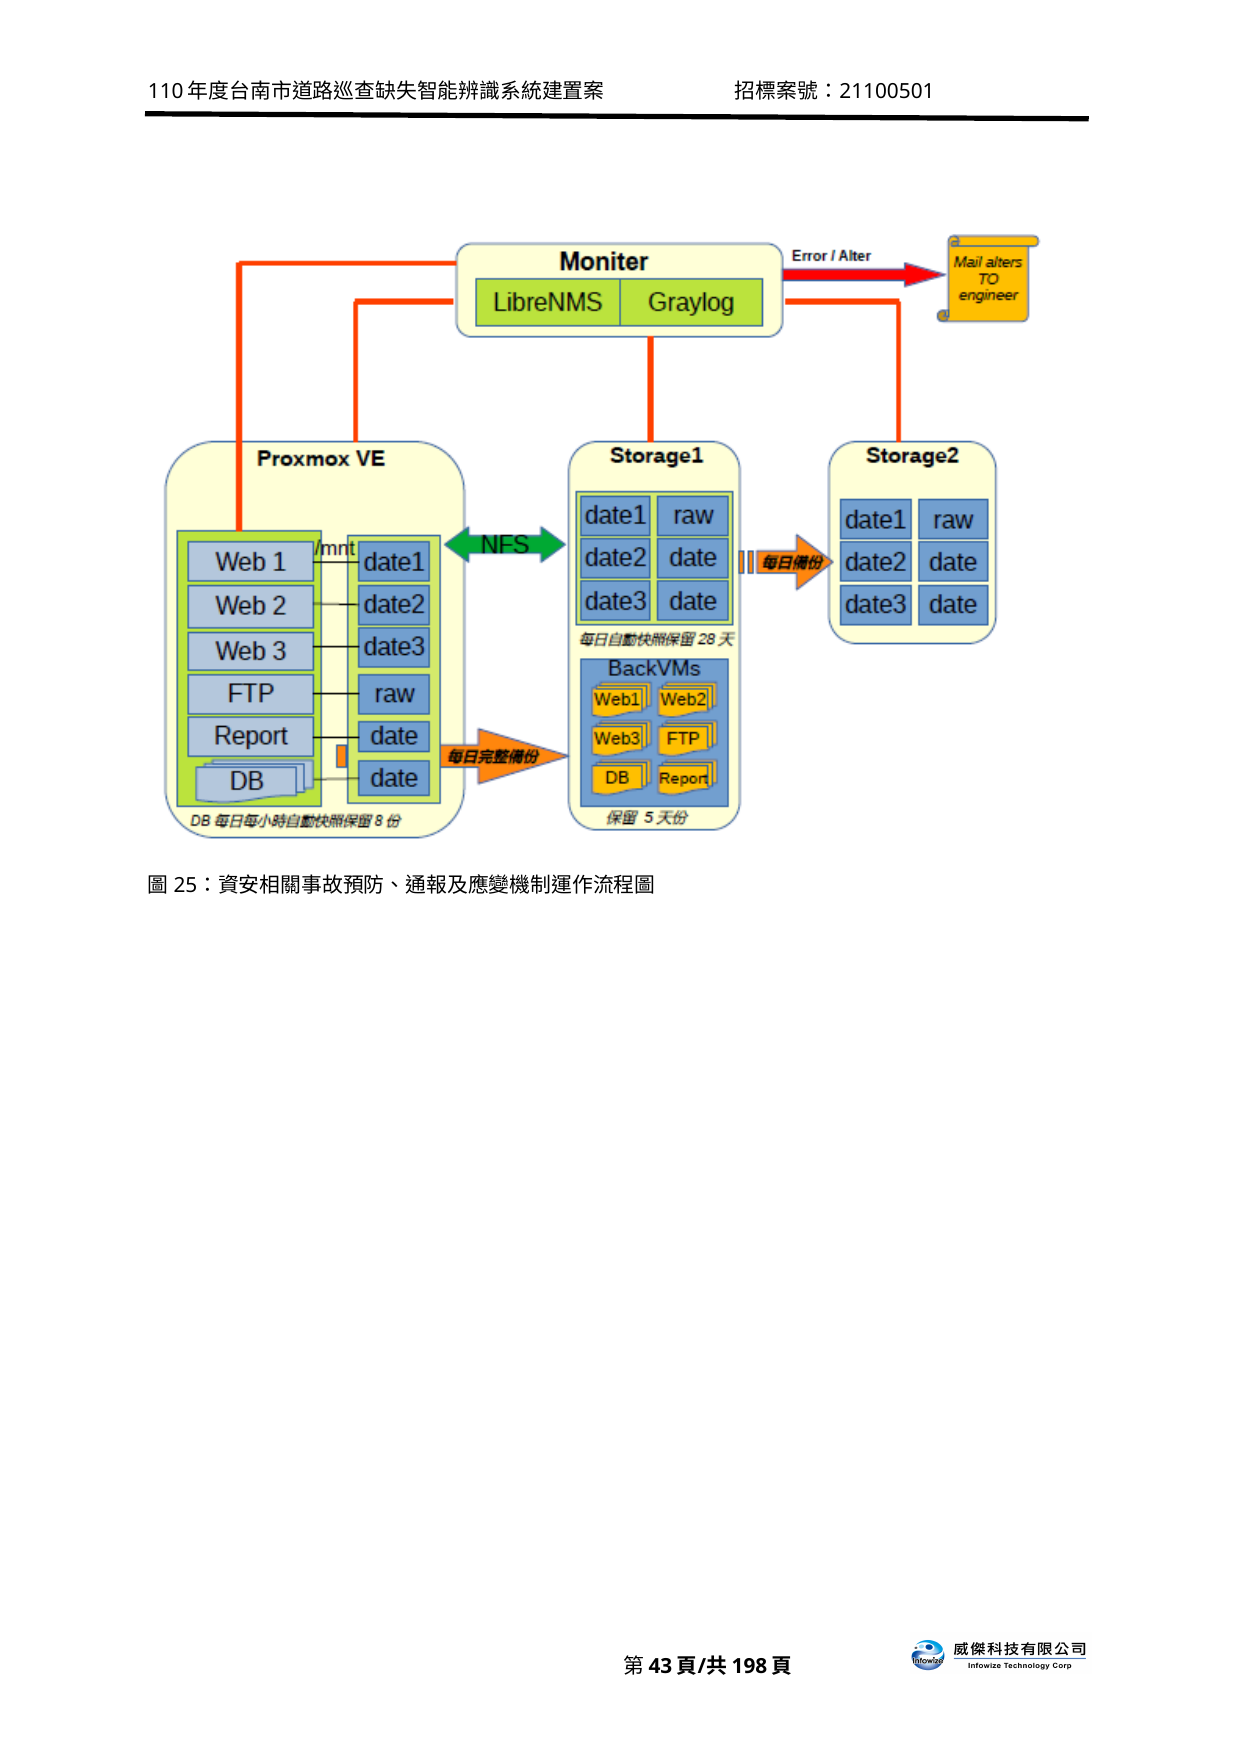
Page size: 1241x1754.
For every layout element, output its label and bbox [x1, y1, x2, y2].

picture [910, 1632, 1093, 1674]
picture [147, 197, 1053, 859]
